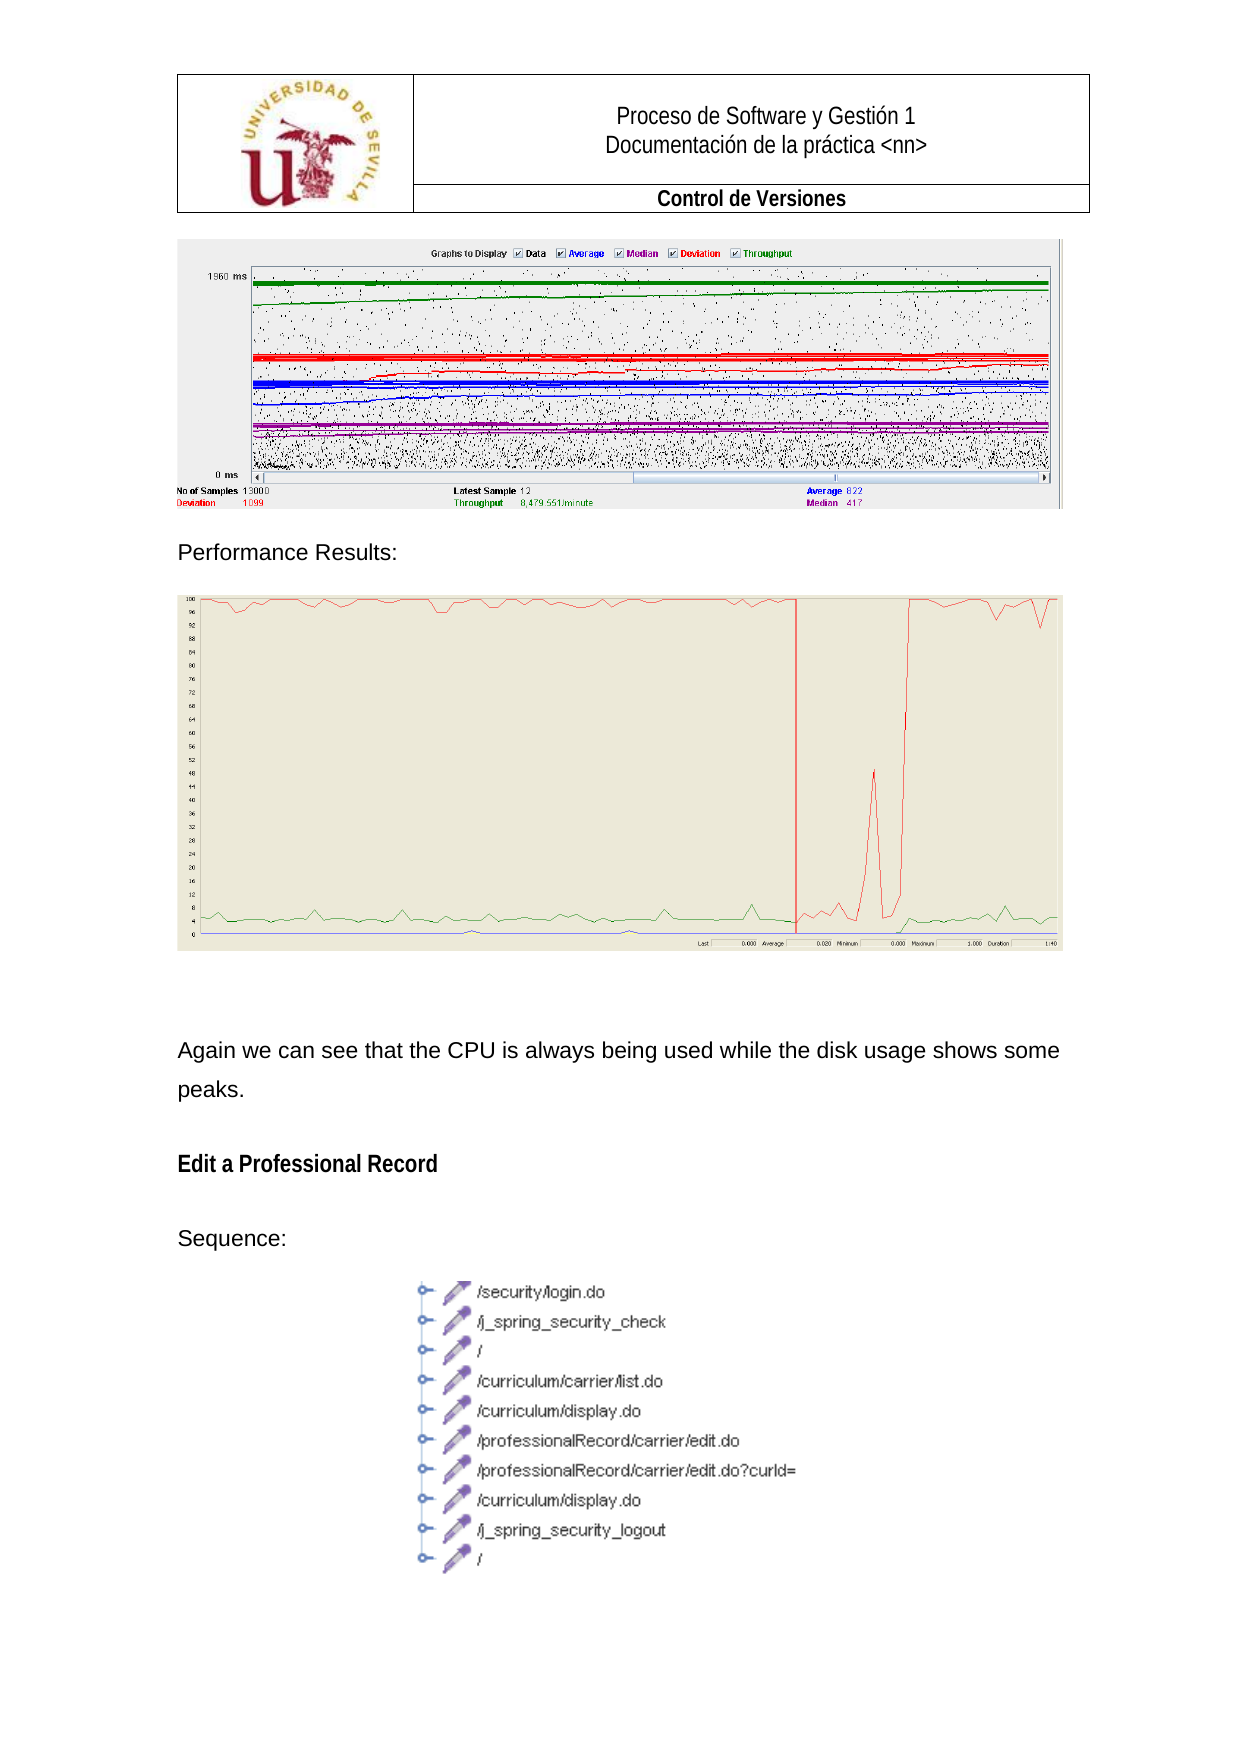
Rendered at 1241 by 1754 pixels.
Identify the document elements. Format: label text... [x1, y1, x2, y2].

picture [177, 595, 1063, 951]
picture [240, 79, 381, 208]
text Again we can see that the CPU is always being used while the disk usage shows some peaks. [177, 1037, 1063, 1102]
text Performance Results: [177, 539, 1063, 565]
text Sequence: [177, 1225, 1063, 1251]
subtitle Edit a Professional Record [177, 1149, 1063, 1177]
picture [404, 1281, 866, 1577]
picture [177, 239, 1063, 509]
